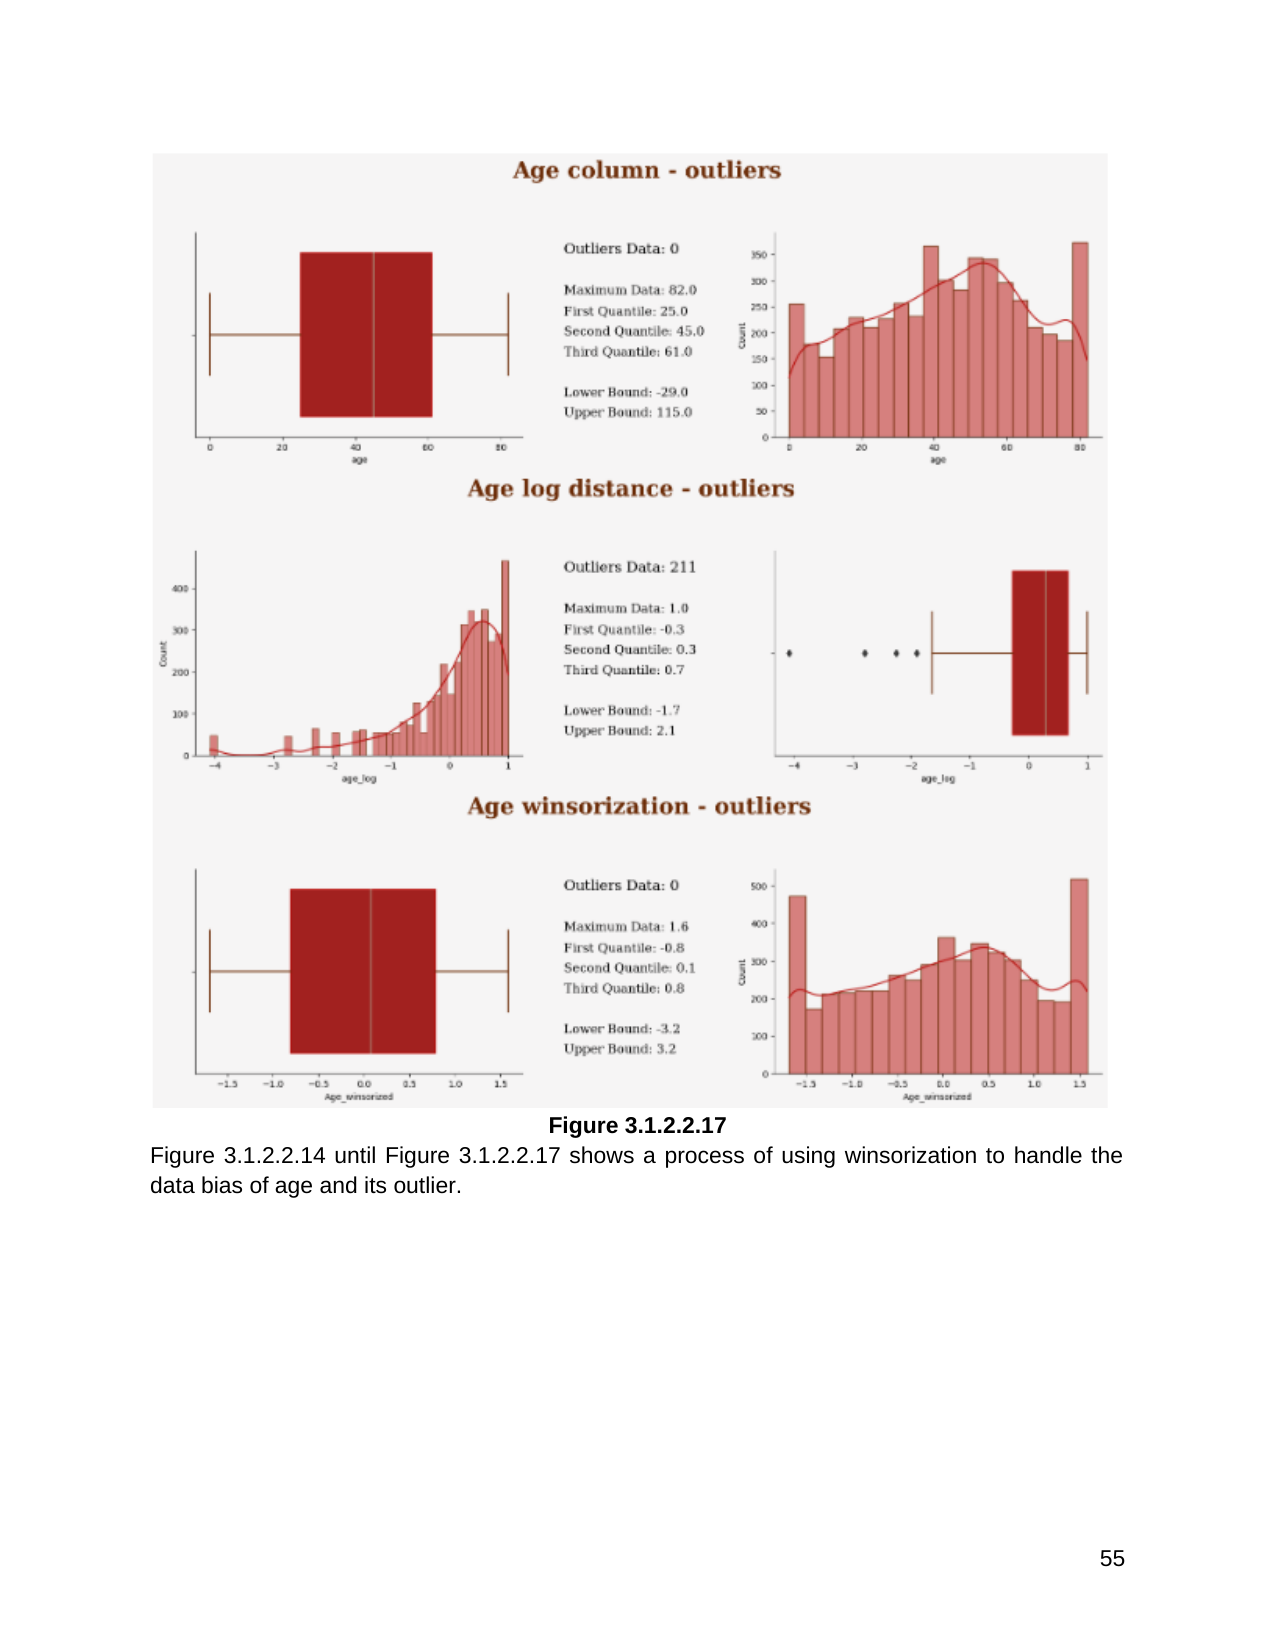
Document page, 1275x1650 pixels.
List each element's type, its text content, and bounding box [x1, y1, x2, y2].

text Figure 3.1.2.2.14 until Figure 3.1.2.2.17 shows a process of using winsorization to handle the data bias of age and its outlier. [150, 1142, 1125, 1198]
text Figure 3.1.2.2.17 [150, 1112, 1125, 1138]
picture [150, 150, 1108, 1108]
